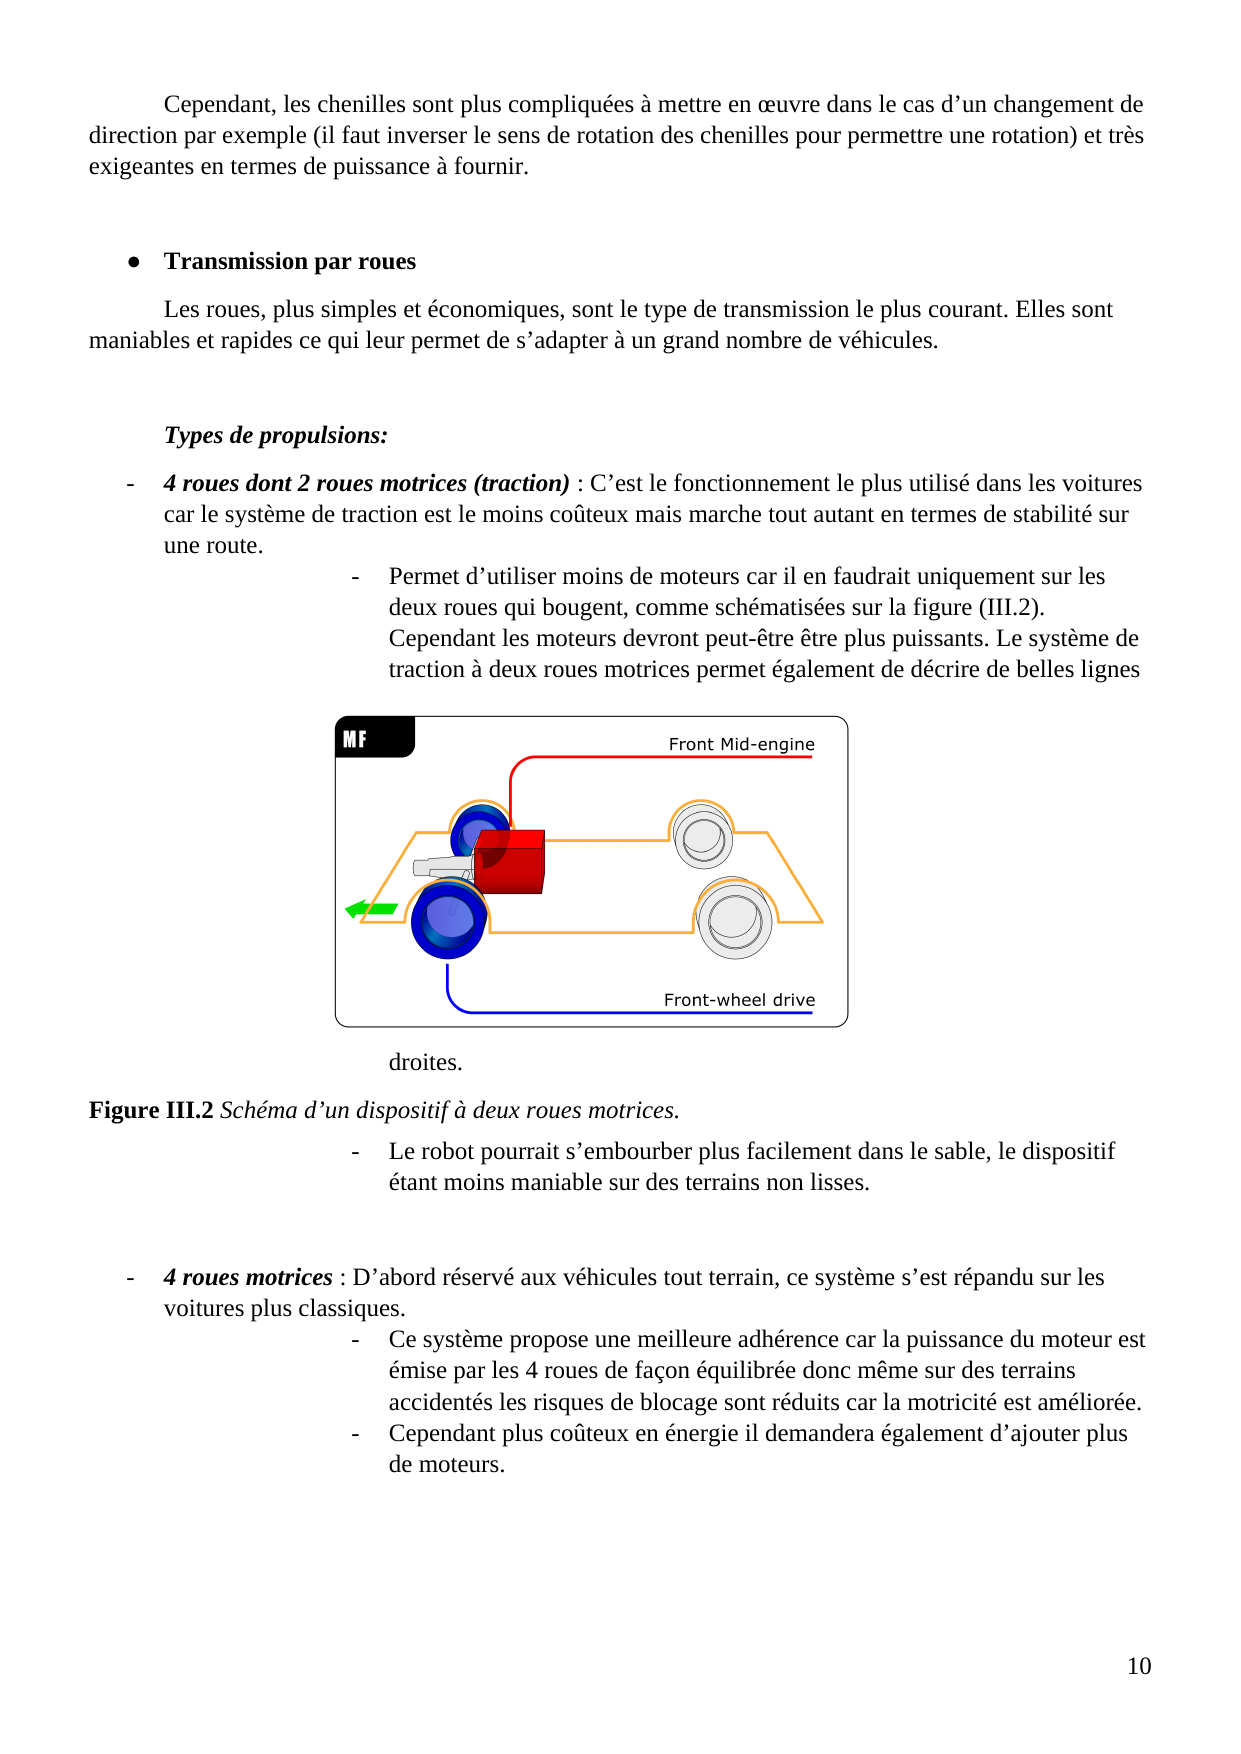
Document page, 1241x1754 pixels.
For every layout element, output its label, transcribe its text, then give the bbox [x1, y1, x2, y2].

list Cependant plus coûteux en énergie il demandera également d’ajouter plus de moteurs. [351, 1418, 1152, 1477]
list 4 roues dont 2 roues motrices (traction) : C’est le fonctionnement le plus utilisé dans les voitures car le système de traction est le moins coûteux mais marche tout autant en termes de stabilité sur une route. [126, 468, 1152, 559]
text Types de propulsions: [89, 420, 1152, 449]
text Figure III.2 Schéma d’un dispositif à deux roues motrices. [89, 1095, 1152, 1123]
list 4 roues motrices : D’abord réservé aux véhicules tout terrain, ce système s’est répandu sur les voitures plus classiques. [126, 1262, 1152, 1322]
picture [333, 714, 850, 1029]
list Transmission par roues [126, 246, 1152, 275]
text Cependant, les chenilles sont plus compliquées à mettre en œuvre dans le cas d’un changement de direction par exemple (il faut inverser le sens de rotation des chenilles pour permettre une rotation) et très exigeantes en termes de puissance à fournir. [89, 89, 1152, 179]
text Les roues, plus simples et économiques, sont le type de transmission le plus courant. Elles sont maniables et rapides ce qui leur permet de s’adapter à un grand nombre de véhicules. [89, 294, 1152, 354]
list Ce système propose une meilleure adhérence car la puissance du moteur est émise par les 4 roues de façon équilibrée donc même sur des terrains accidentés les risques de blocage sont réduits car la motricité est améliorée. [351, 1324, 1152, 1415]
list Le robot pourrait s’embourber plus facilement dans le sable, le dispositif étant moins maniable sur des terrains non lisses. [351, 1136, 1152, 1196]
